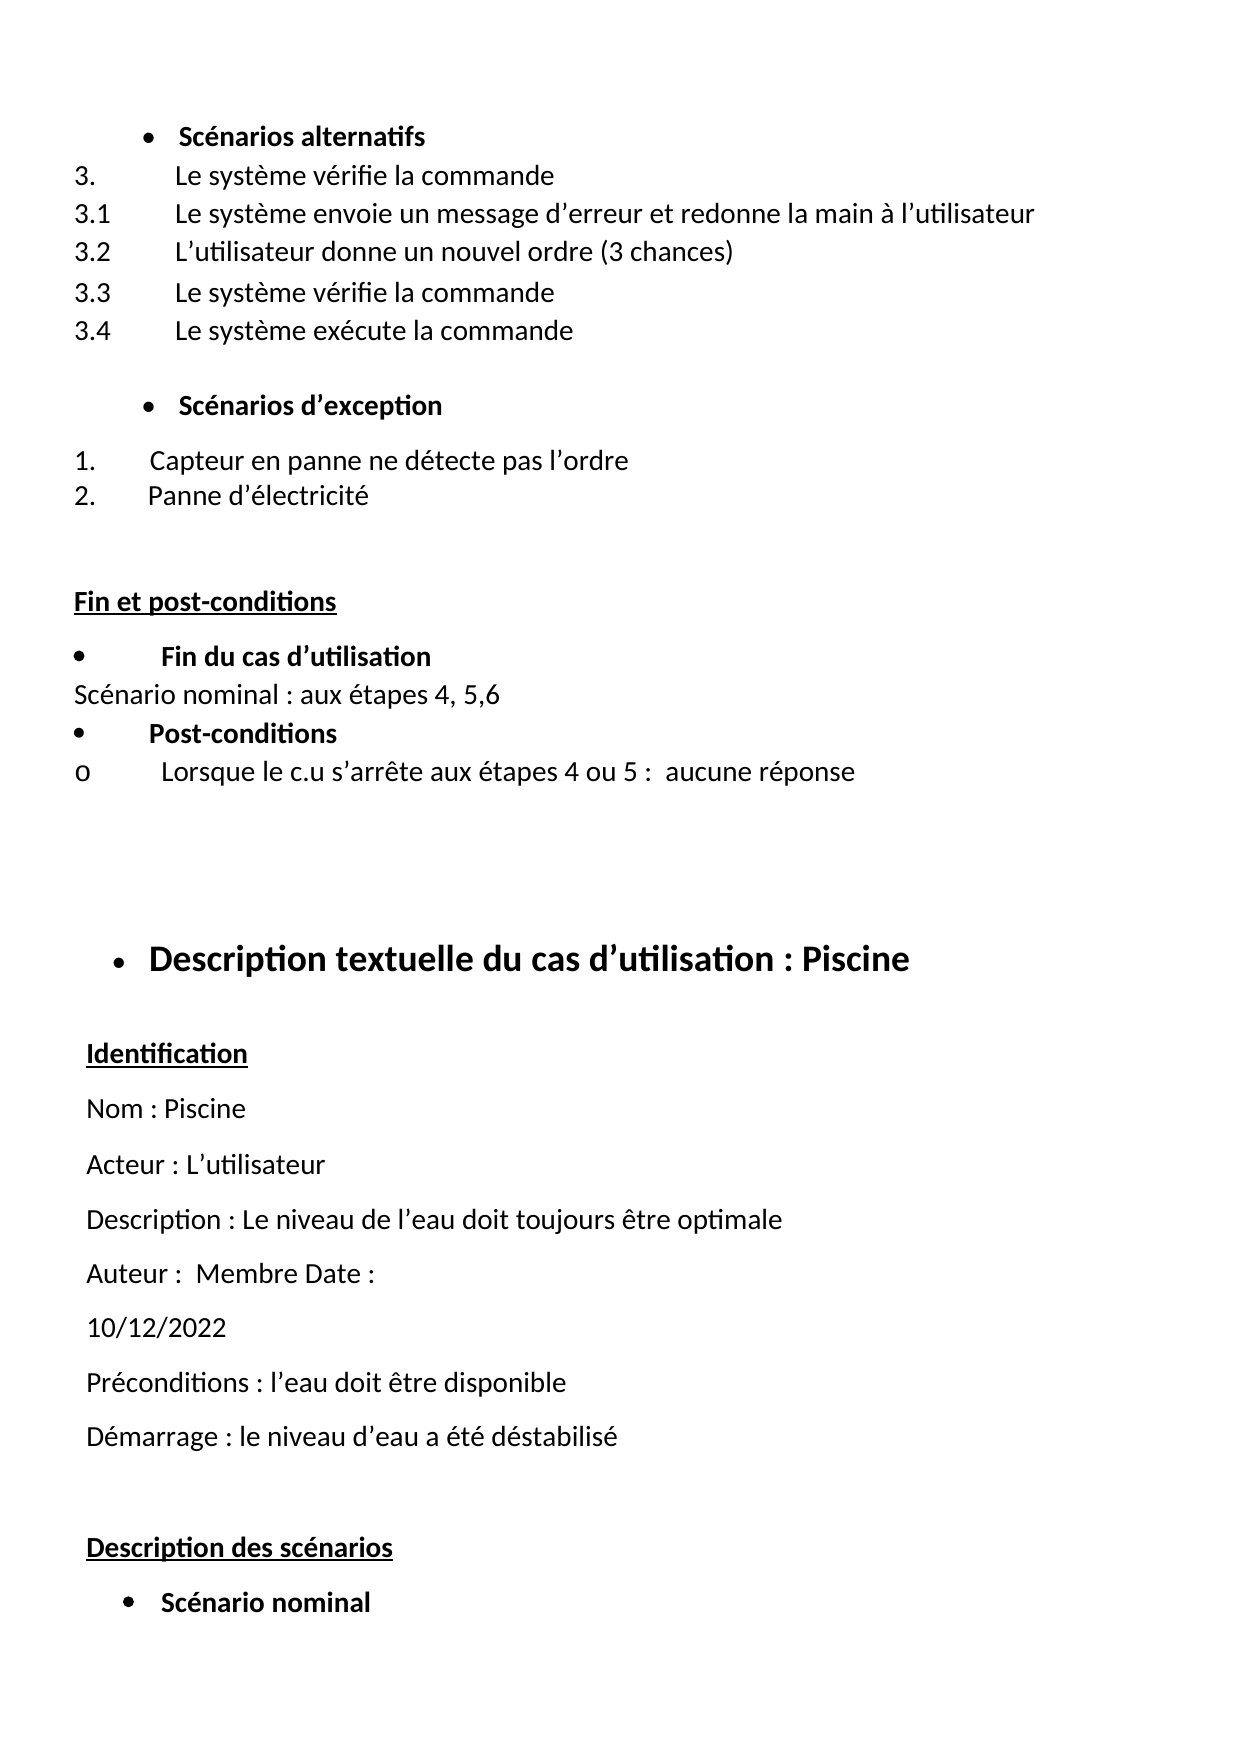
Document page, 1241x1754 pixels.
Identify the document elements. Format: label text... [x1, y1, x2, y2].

text Démarrage : le niveau d’eau a été déstabilisé [86, 1418, 1152, 1454]
list Fin du cas d’utilisation [74, 638, 1146, 673]
subtitle Post-conditions [74, 715, 1146, 751]
subtitle Fin et post-conditions [74, 583, 1146, 618]
list Lorsque le c.u s’arrête aux étapes 4 ou 5 : aucune réponse [74, 753, 1146, 790]
list Le système vérifie la commande [74, 274, 1146, 309]
subtitle Scénarios d’exception [141, 387, 1146, 422]
text Description : Le niveau de l’eau doit toujours être optimale [86, 1201, 1095, 1237]
text Acteur : L’utilisateur [86, 1146, 1152, 1182]
title Description textuelle du cas d’utilisation : Piscine [111, 934, 1007, 980]
subtitle Scénarios alternatifs [141, 118, 1146, 154]
text Nom : Piscine [86, 1091, 1152, 1126]
list L’utilisateur donne un nouvel ordre (3 chances) [74, 233, 1146, 269]
text Auteur : Membre Date : 10/12/2022 [86, 1255, 442, 1345]
list Le système vérifie la commande [74, 157, 1146, 192]
subtitle Description des scénarios [86, 1529, 1152, 1564]
list Panne d’électricité [74, 477, 1146, 513]
list Le système envoie un message d’erreur et redonne la main à l’utilisateur [74, 195, 1146, 231]
text Préconditions : l’eau doit être disponible [86, 1364, 1152, 1400]
subtitle Identification [86, 1036, 1152, 1071]
list Capteur en panne ne détecte pas l’ordre [74, 442, 1146, 477]
list Le système exécute la commande [74, 312, 1146, 348]
text Scénario nominal : aux étapes 4, 5,6 [74, 676, 1146, 712]
list Scénario nominal [123, 1584, 1152, 1619]
